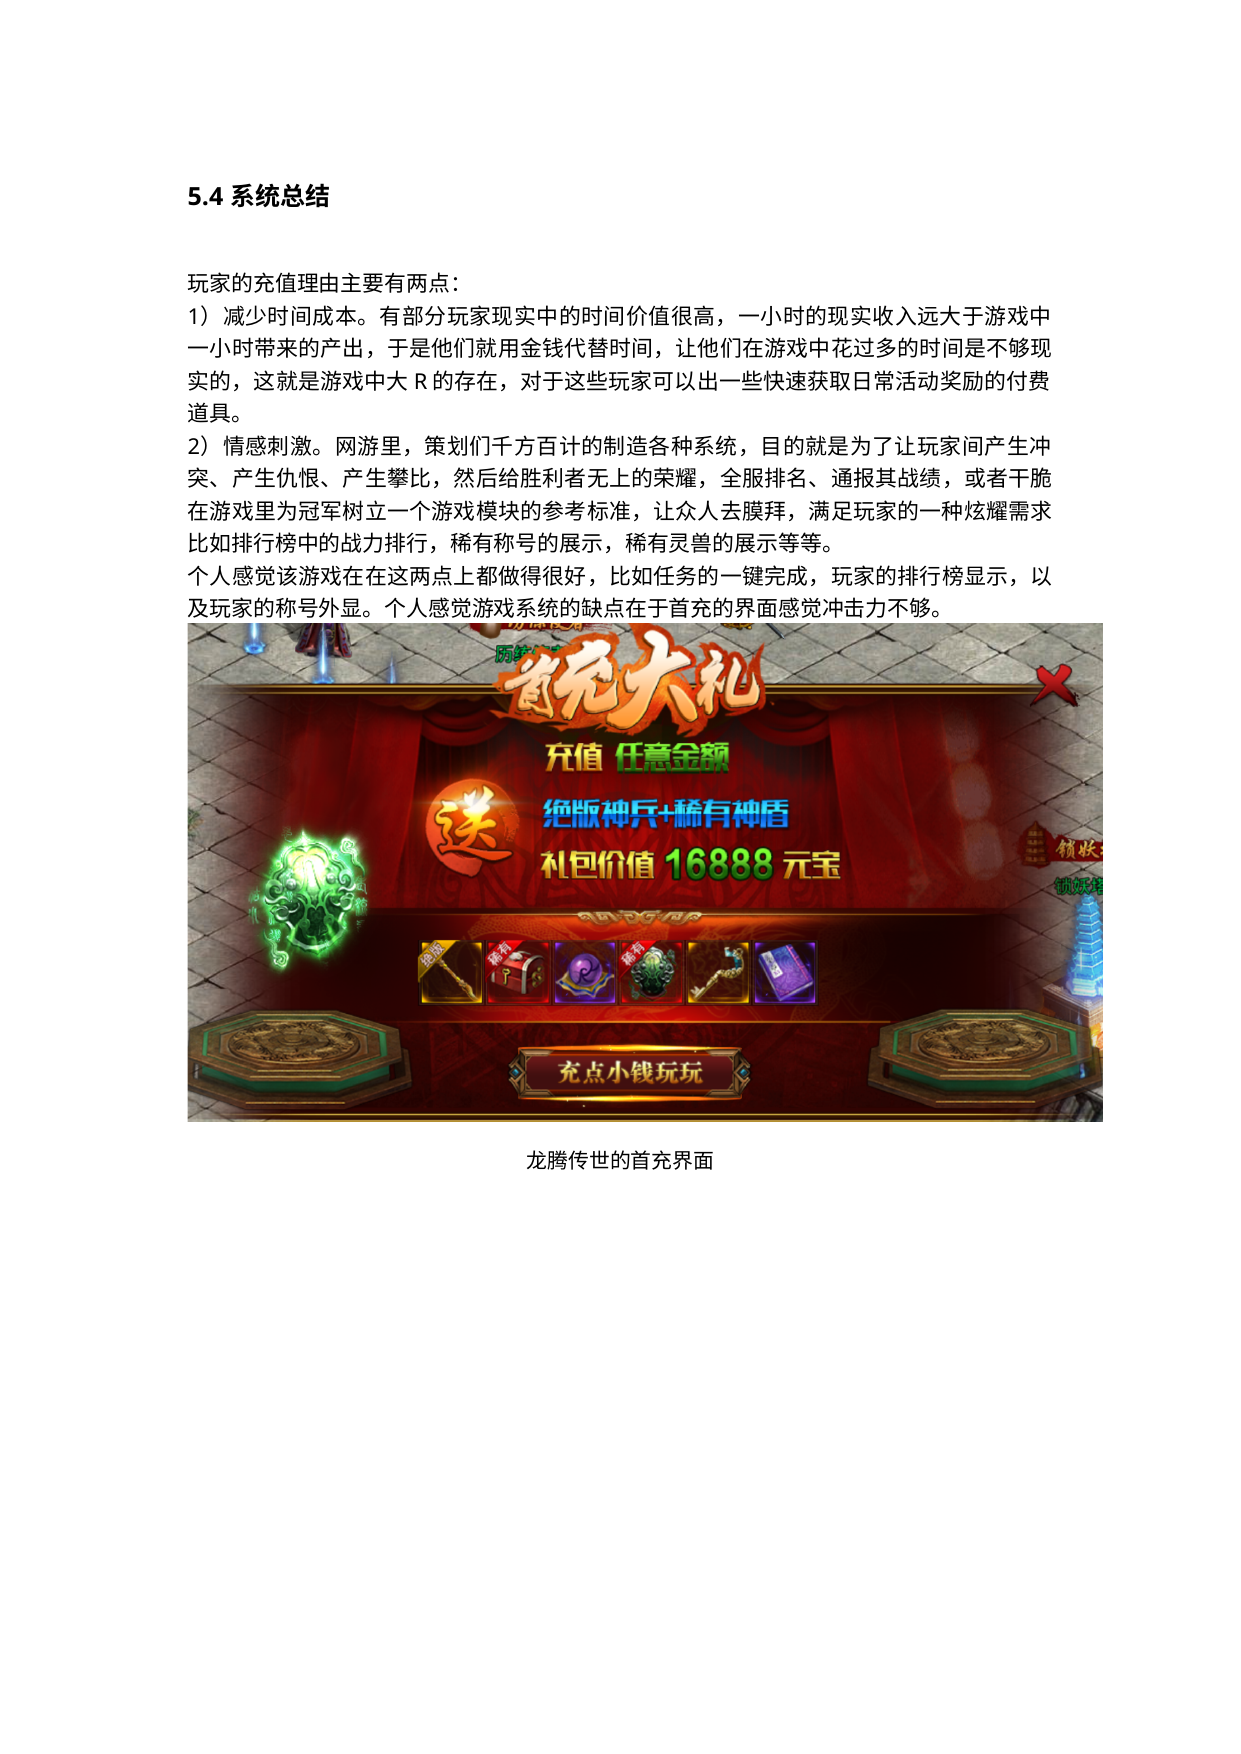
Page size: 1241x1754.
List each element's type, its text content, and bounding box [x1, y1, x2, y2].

text 1）减少时间成本。有部分玩家现实中的时间价值很高，一小时的现实收入远大于游戏中一小时带来的产出，于是他们就用金钱代替时间，让他们在游戏中花过多的时间是不够现实的，这就是游戏中大R的存在，对于这些玩家可以出一些快速获取日常活动奖励的付费道具。 [187, 298, 1053, 428]
text 个人感觉该游戏在在这两点上都做得很好，比如任务的一键完成，玩家的排行榜显示，以及玩家的称号外显。个人感觉游戏系统的缺点在于首充的界面感觉冲击力不够。 [187, 558, 1053, 623]
text 玩家的充值理由主要有两点： [187, 266, 1053, 298]
picture [187, 623, 1103, 1122]
text 2）情感刺激。网游里，策划们千方百计的制造各种系统，目的就是为了让玩家间产生冲突、产生仇恨、产生攀比，然后给胜利者无上的荣耀，全服排名、通报其战绩，或者干脆在游戏里为冠军树立一个游戏模块的参考标准，让众人去膜拜，满足玩家的一种炫耀需求，比如排行榜中的战力排行，稀有称号的展示，稀有灵兽的展示等等。 [187, 428, 1053, 558]
subtitle 5.4 系统总结 [187, 162, 1053, 227]
text 龙腾传世的首充界面 [187, 1143, 1053, 1176]
